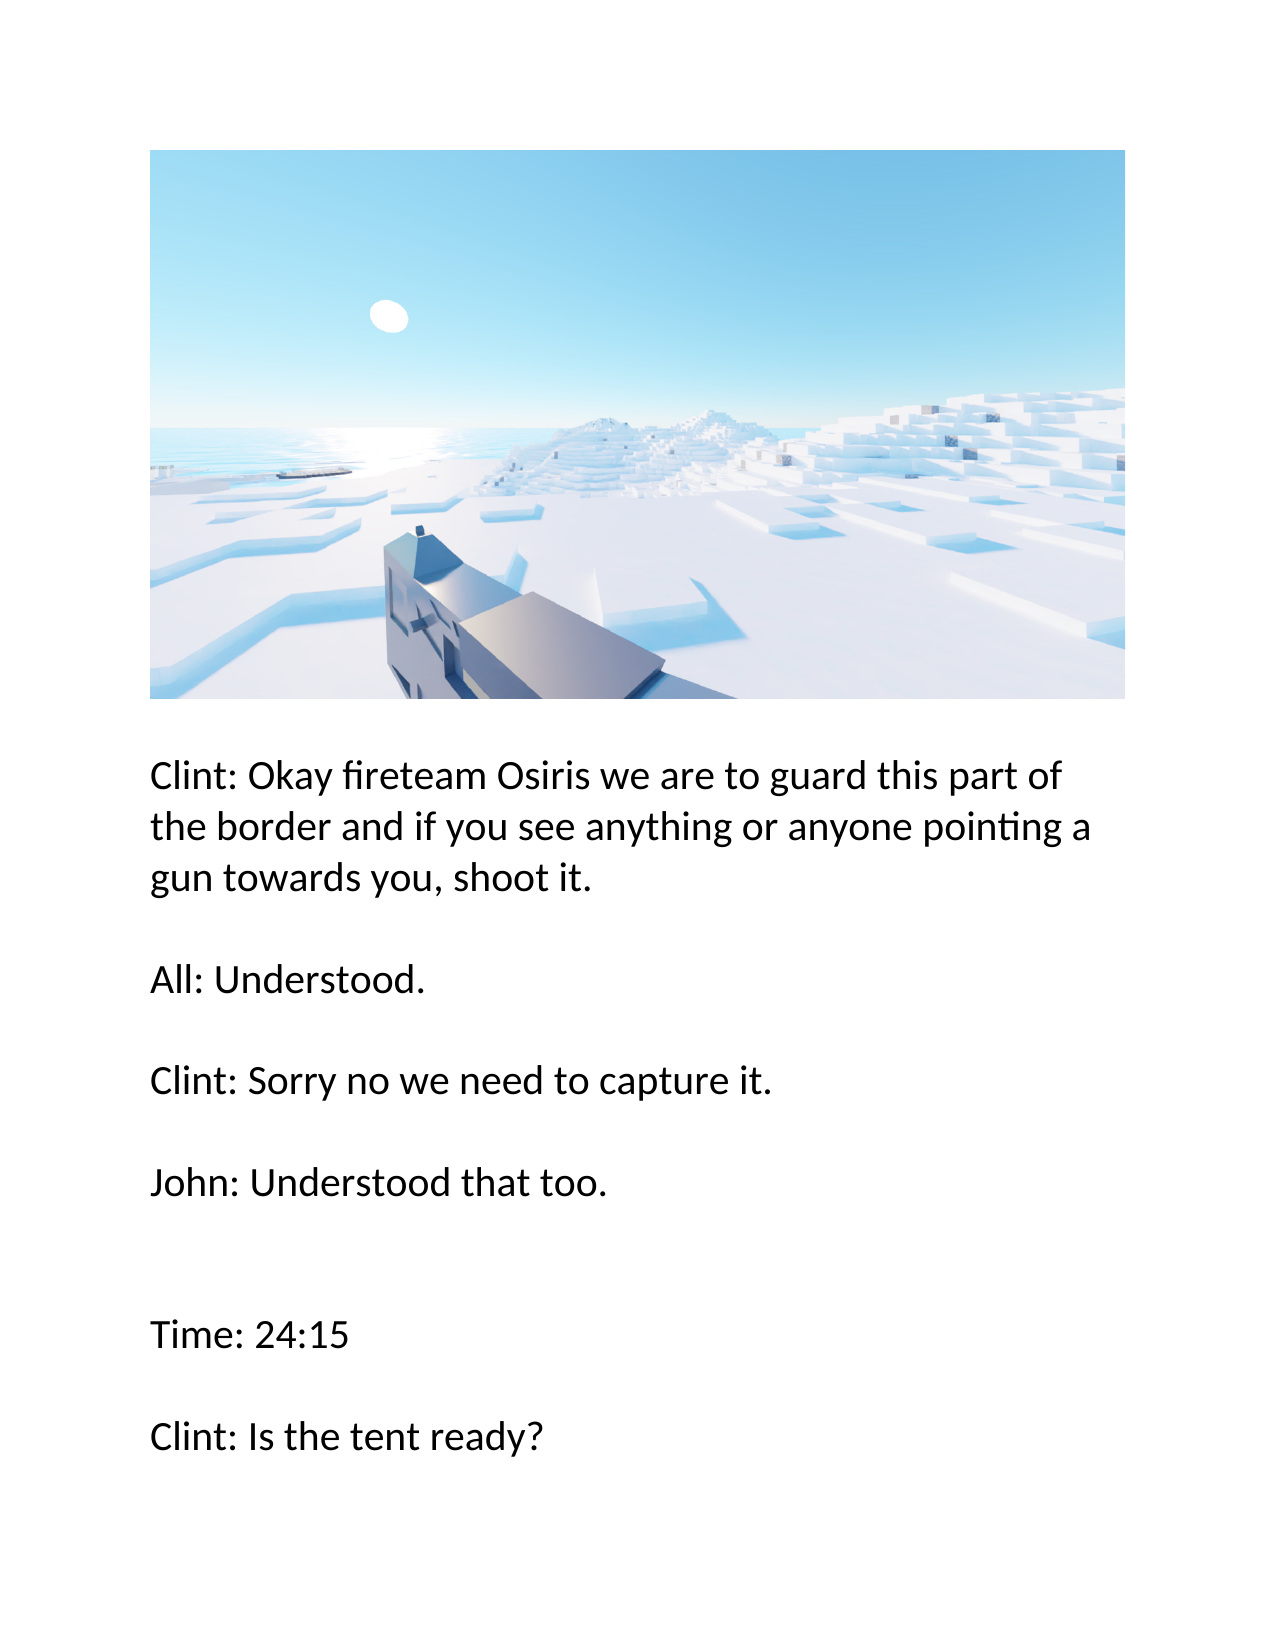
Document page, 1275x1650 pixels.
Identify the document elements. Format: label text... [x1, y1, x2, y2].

text John: Understood that too. [150, 1156, 1125, 1207]
text Time: 24:15 [150, 1308, 1125, 1359]
text Clint: Okay fireteam Osiris we are to guard this part of the border and if you see anything or anyone pointing a gun towards you, shoot it. [150, 749, 1125, 902]
picture [150, 150, 1125, 699]
text All: Understood. [150, 953, 1125, 1003]
text Clint: Sorry no we need to capture it. [150, 1054, 1125, 1105]
text Clint: Is the tent ready? [150, 1410, 1125, 1461]
